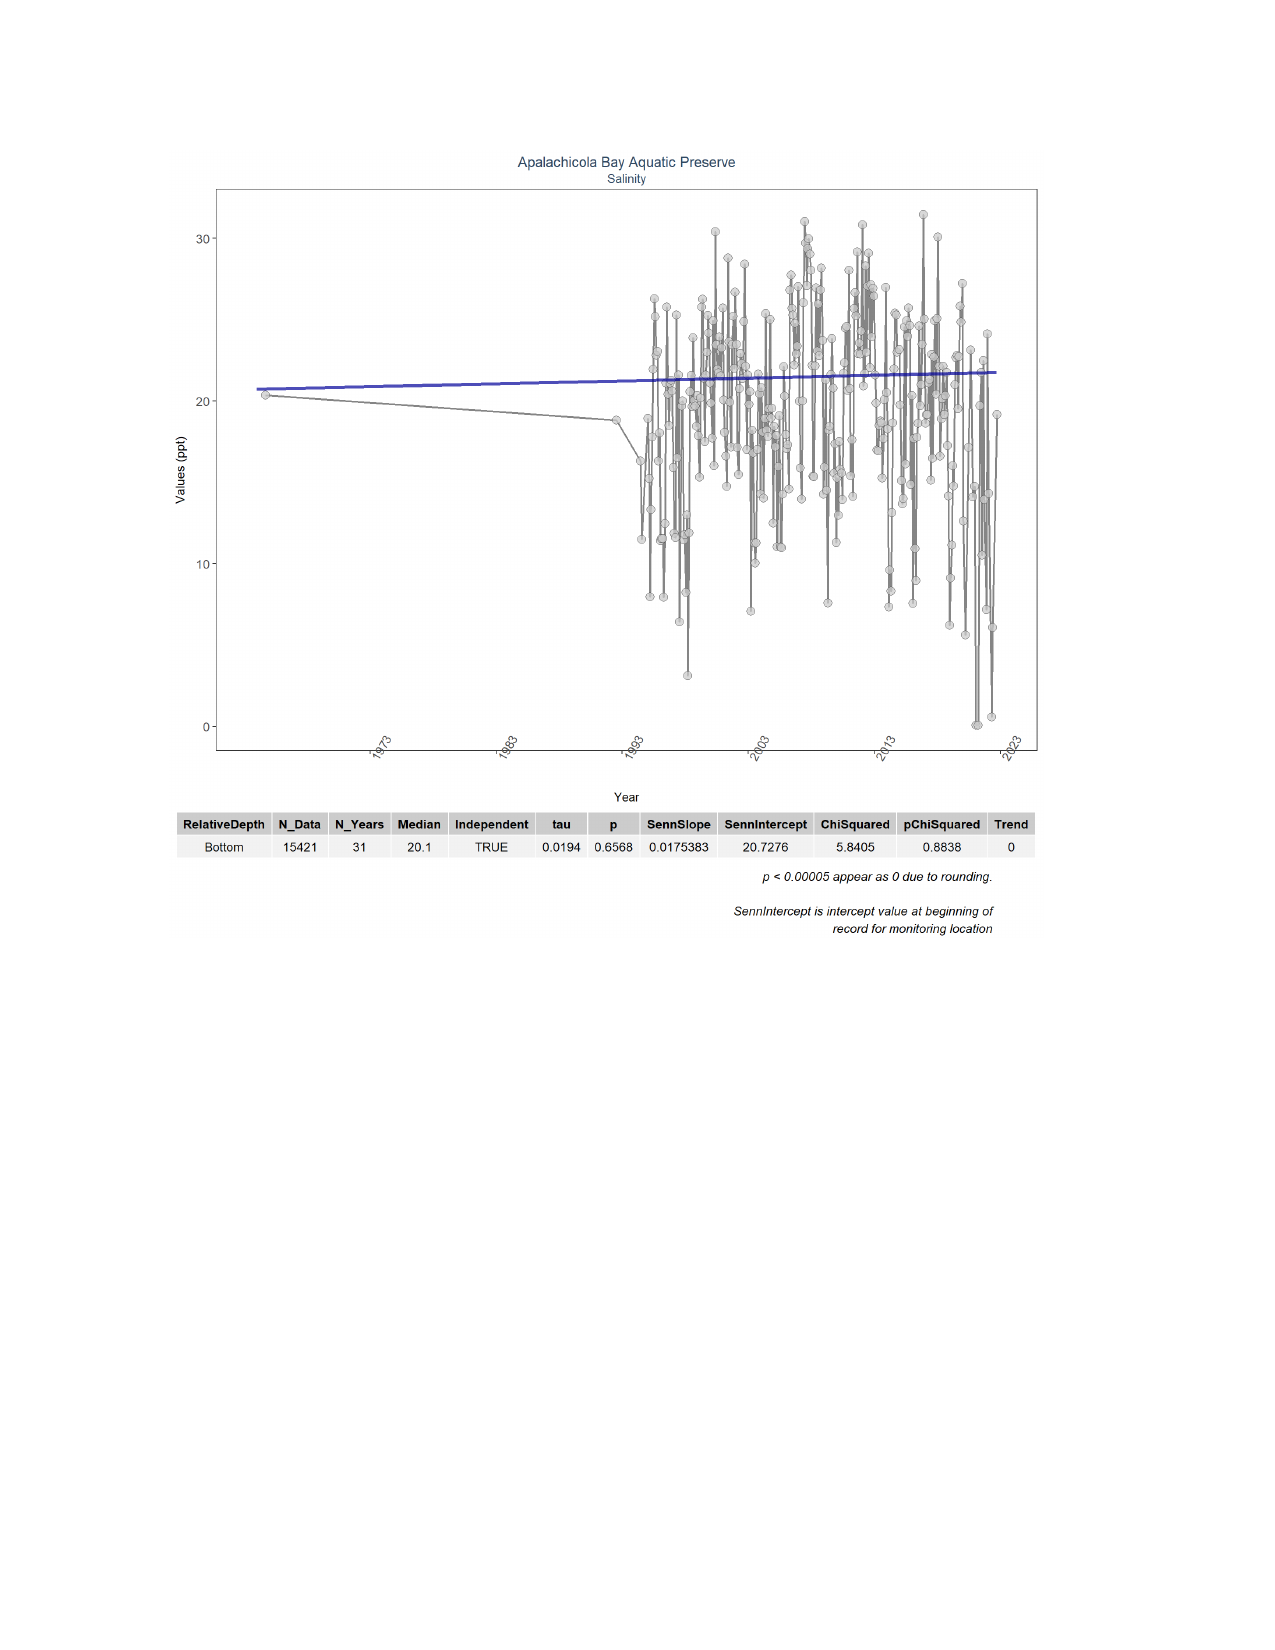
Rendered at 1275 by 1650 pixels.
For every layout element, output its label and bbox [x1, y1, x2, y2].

picture [168, 150, 1044, 938]
